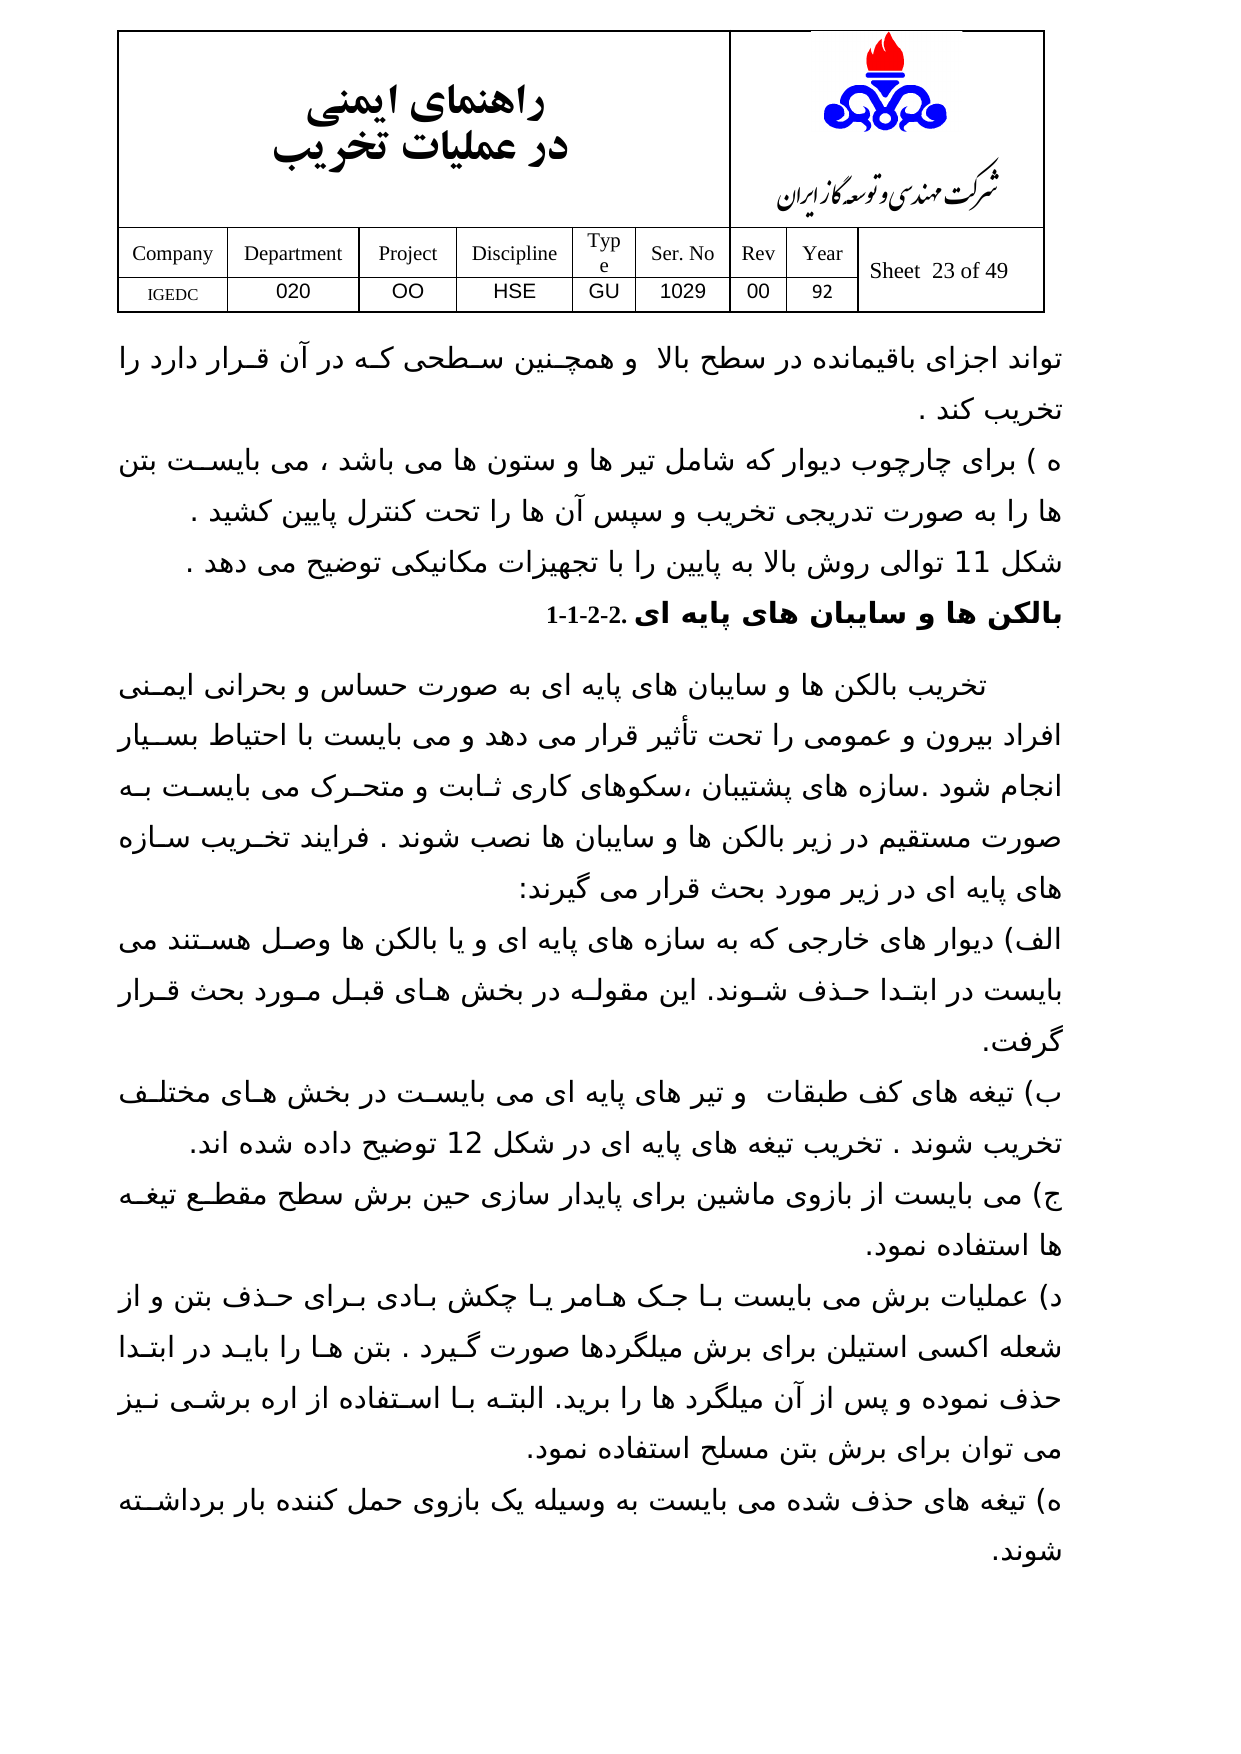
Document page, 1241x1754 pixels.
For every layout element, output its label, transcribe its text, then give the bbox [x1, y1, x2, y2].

text ج) می بایست از بازوی ماشین برای پایدار سازی حین برش سطح مقطع تیغه ها استفاده نمود. [118, 1177, 1063, 1262]
text 1-1-2-2. بالکن ها و سایبان های پایه ای [118, 596, 1063, 630]
text ه ) برای چارچوب دیوار که شامل تیر ها و ستون ها می باشد ، می بایست بتن ها را به صورت تدریجی تخریب و سپس آن ها را تحت کنترل پایین کشید . [118, 443, 1063, 528]
picture [811, 31, 963, 132]
text الف) دیوار های خارجی که به سازه های پایه ای و یا بالکن ها وصل هستند می بایست در ابتدا حذف شوند. این مقوله در بخش های قبل مورد بحث قرار گرفت. [118, 922, 1063, 1058]
text ب) تیغه های کف طبقات و تیر های پایه ای می بایست در بخش های مختلف تخریب شوند . تخریب تیغه های پایه ای در شکل 12 توضیح داده شده اند. [118, 1075, 1063, 1160]
text تخریب بالکن ها و سایبان های پایه ای به صورت حساس و بحرانی ایمنی افراد بیرون و عمومی را تحت تأثیر قرار می دهد و می بایست با احتیاط بسیار انجام شود .سازه های پشتیبان ،سکوهای کاری ثابت و متحرک می بایست به صورت مستقیم در زیر بالکن ها و سایبان ها نصب شوند . فرایند تخریب سازه های پایه ای در زیر مورد بحث قرار می گیرند: [118, 668, 1063, 906]
text د) عملیات برش می بایست با جک هامر یا چکش بادی برای حذف بتن و از شعله اکسی استیلن برای برش میلگردها صورت گیرد . بتن ها را باید در ابتدا حذف نموده و پس از آن میلگرد ها را برید. البته با استفاده از اره برشی نیز می توان برای برش بتن مسلح استفاده نمود. [118, 1279, 1063, 1466]
text ه) تیغه های حذف شده می بایست به وسیله یک بازوی حمل کننده بار برداشته شوند. [118, 1483, 1063, 1568]
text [118, 341, 1063, 426]
text شکل 11 توالی روش بالا به پایین را با تجهیزات مکانیکی توضیح می دهد . [118, 545, 1063, 579]
